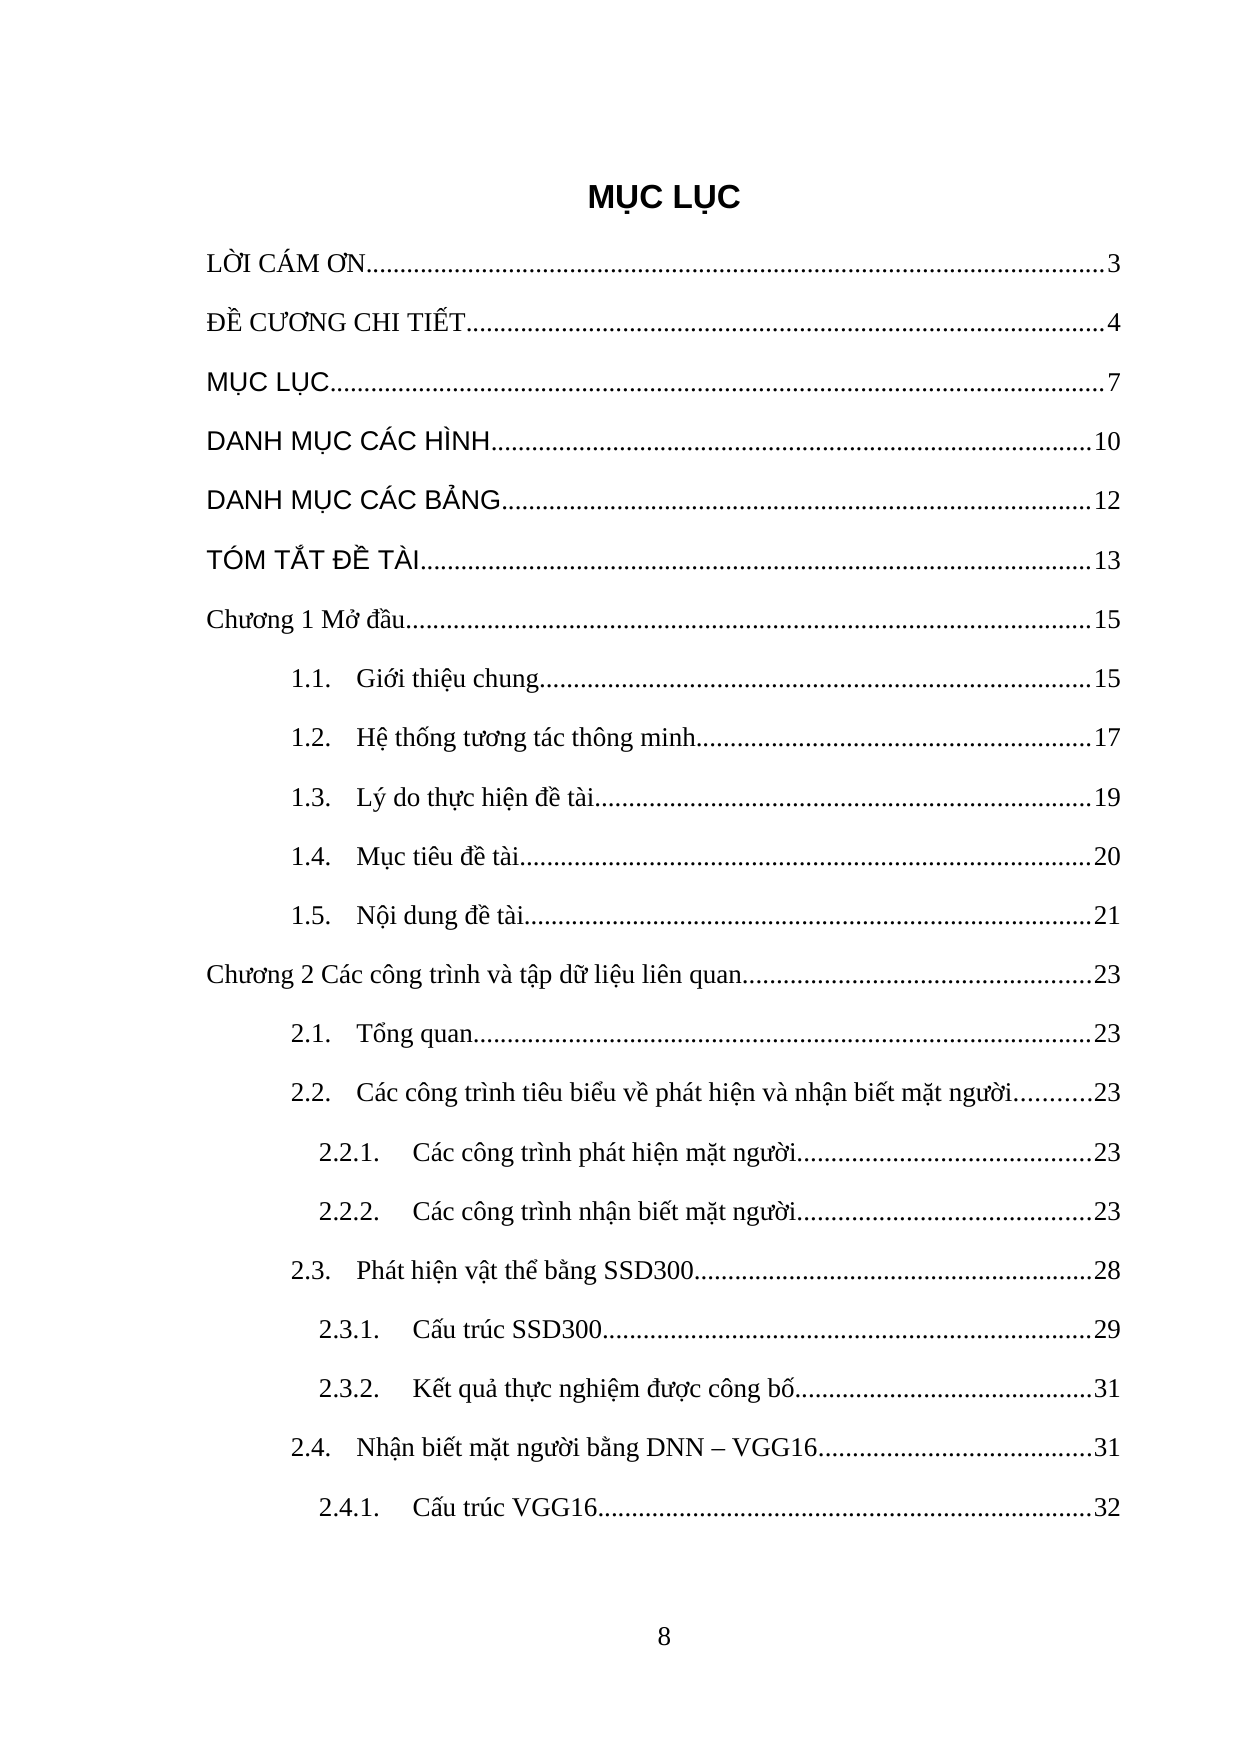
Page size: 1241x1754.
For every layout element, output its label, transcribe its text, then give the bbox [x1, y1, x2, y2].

text 1.1. Giới thiệu chung 15 [291, 662, 1122, 693]
text 2.3.2. Kết quả thực nghiệm được công bố 31 [319, 1372, 1122, 1403]
text TÓM TẮT ĐỀ TÀI 13 [206, 544, 1122, 575]
text 1.4. Mục tiêu đề tài 20 [291, 840, 1122, 871]
text 2.2.1. Các công trình phát hiện mặt người 23 [319, 1136, 1122, 1167]
text Chương 1 Mở đầu 15 [206, 603, 1122, 634]
text 2.3. Phát hiện vật thể bằng SSD300 28 [291, 1254, 1122, 1285]
text 1.3. Lý do thực hiện đề tài 19 [291, 781, 1122, 812]
text 2.2. Các công trình tiêu biểu về phát hiện và nhận biết mặt người 23 [291, 1076, 1122, 1108]
text 2.4.1. Cấu trúc VGG16 32 [319, 1491, 1122, 1522]
text Chương 2 Các công trình và tập dữ liệu liên quan 23 [206, 958, 1122, 989]
title MỤC LỤC [206, 177, 1122, 216]
text 2.2.2. Các công trình nhận biết mặt người 23 [319, 1195, 1122, 1226]
text MỤC LỤC 7 [206, 366, 1122, 397]
text 1.5. Nội dung đề tài 21 [291, 899, 1122, 930]
text 1.2. Hệ thống tương tác thông minh 17 [291, 721, 1122, 753]
text ĐỀ CƯƠNG CHI TIẾT 4 [206, 306, 1122, 338]
text 2.3.1. Cấu trúc SSD300 29 [319, 1313, 1122, 1344]
text DANH MỤC CÁC HÌNH 10 [206, 425, 1122, 456]
text 2.1. Tổng quan 23 [291, 1017, 1122, 1048]
text DANH MỤC CÁC BẢNG 12 [206, 484, 1122, 516]
text 2.4. Nhận biết mặt người bằng DNN – VGG16 31 [291, 1431, 1122, 1463]
text LỜI CÁM ƠN 3 [206, 247, 1122, 278]
